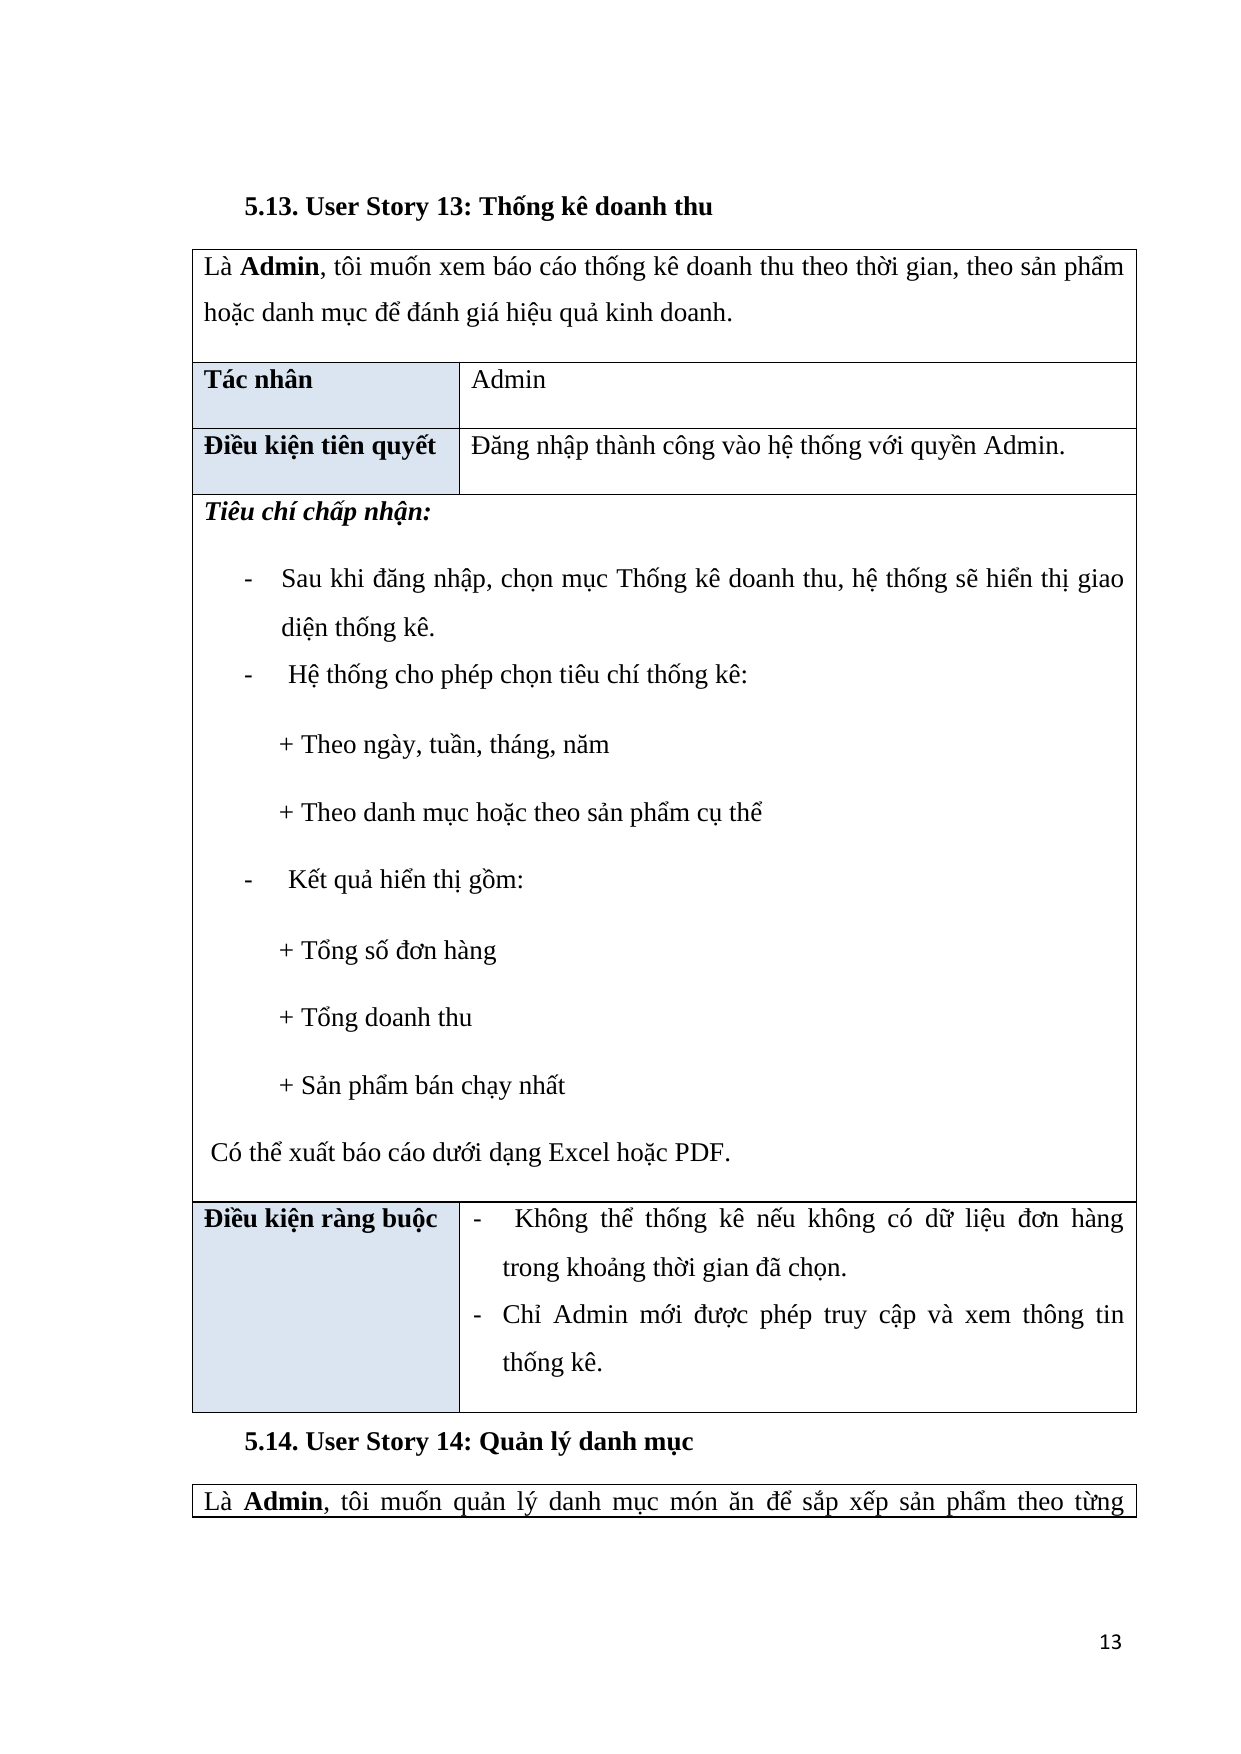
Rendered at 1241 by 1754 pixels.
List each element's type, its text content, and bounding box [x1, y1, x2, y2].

subtitle User Story 14: Quản lý danh mục [244, 1425, 1122, 1456]
subtitle User Story 13: Thống kê doanh thu [244, 190, 1122, 221]
table_cell Đăng nhập thành công vào hệ thống với quyền Admin. [460, 429, 1136, 494]
table_header Là Admin, tôi muốn xem báo cáo thống kê doanh thu theo thời gian, theo sản phẩm hoặc danh mục để đánh giá hiệu quả kinh doanh. [193, 250, 1136, 362]
table_cell Tác nhân [193, 363, 459, 428]
table_cell Admin [460, 363, 1136, 428]
table_cell Không thể thống kê nếu không có dữ liệu đơn hàng trong khoảng thời gian đã chọn. Chỉ Admin mới được phép truy cập và xem thông tin thống kê. [460, 1203, 1136, 1412]
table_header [193, 1485, 1136, 1516]
table_cell Điều kiện tiên quyết [193, 429, 459, 494]
table_cell Điều kiện ràng buộc [193, 1203, 459, 1412]
table_cell Tiêu chí chấp nhận: Sau khi đăng nhập, chọn mục Thống kê doanh thu, hệ thống sẽ hiển thị giao diện thống kê. Hệ thống cho phép chọn tiêu chí thống kê: + Theo ngày, tuần, tháng, năm + Theo danh mục hoặc theo sản phẩm cụ thể Kết quả hiển thị gồm: + Tổng số đơn hàng + Tổng doanh thu + Sản phẩm bán chạy nhất Có thể xuất báo cáo dưới dạng Excel hoặc PDF. [193, 495, 1136, 1201]
